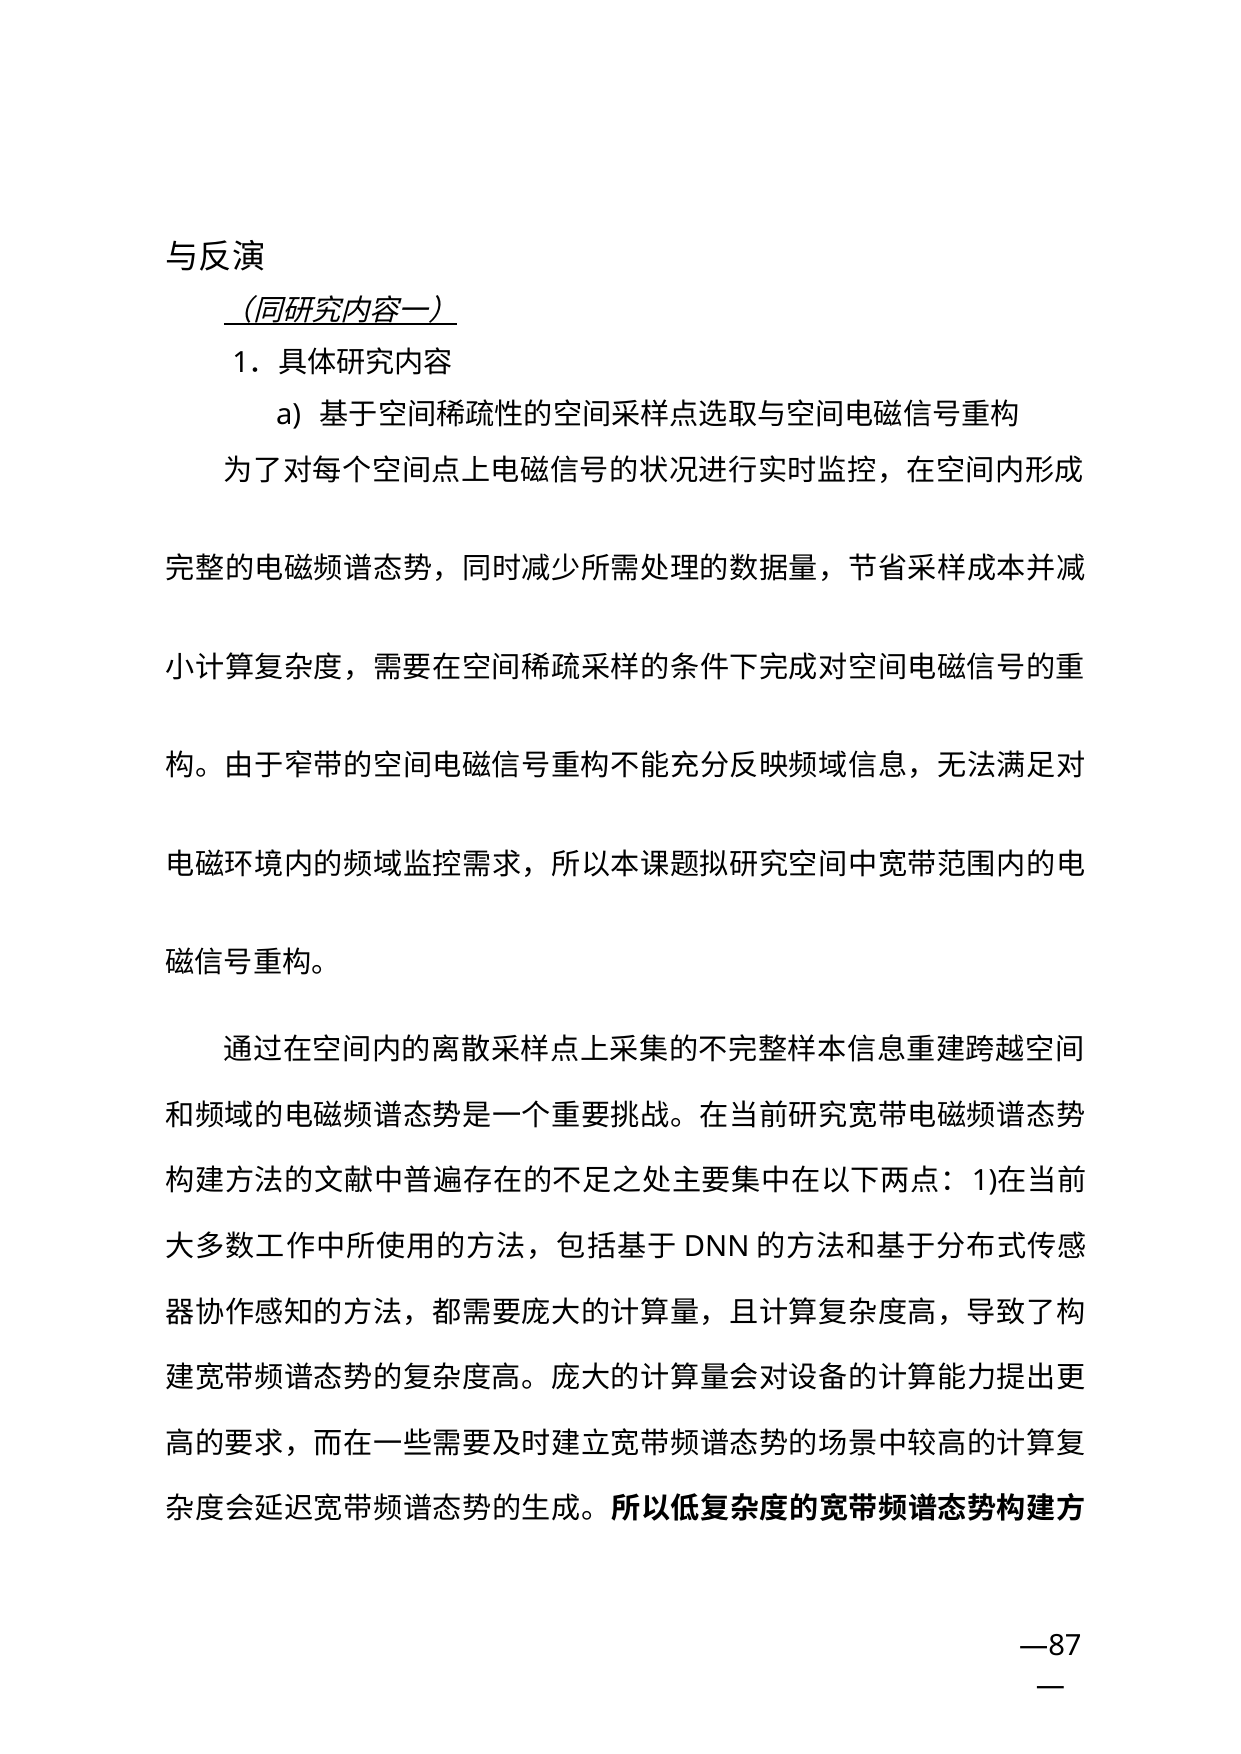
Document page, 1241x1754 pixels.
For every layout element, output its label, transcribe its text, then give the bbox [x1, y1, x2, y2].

text （同研究内容一） [165, 279, 1087, 331]
text 为了对每个空间点上电磁信号的状况进行实时监控，在空间内形成完整的电磁频谱态势，同时减少所需处理的数据量，节省采样成本并减小计算复杂度，需要在空间稀疏采样的条件下完成对空间电磁信号的重构。由于窄带的空间电磁信号重构不能充分反映频域信息，无法满足对电磁环境内的频域监控需求，所以本课题拟研究空间中宽带范围内的电磁信号重构。 [165, 435, 1087, 993]
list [165, 227, 1087, 279]
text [165, 1014, 1087, 1539]
list 基于空间稀疏性的空间采样点选取与空间电磁信号重构 [276, 383, 1087, 435]
list 具体研究内容 [232, 331, 1087, 383]
